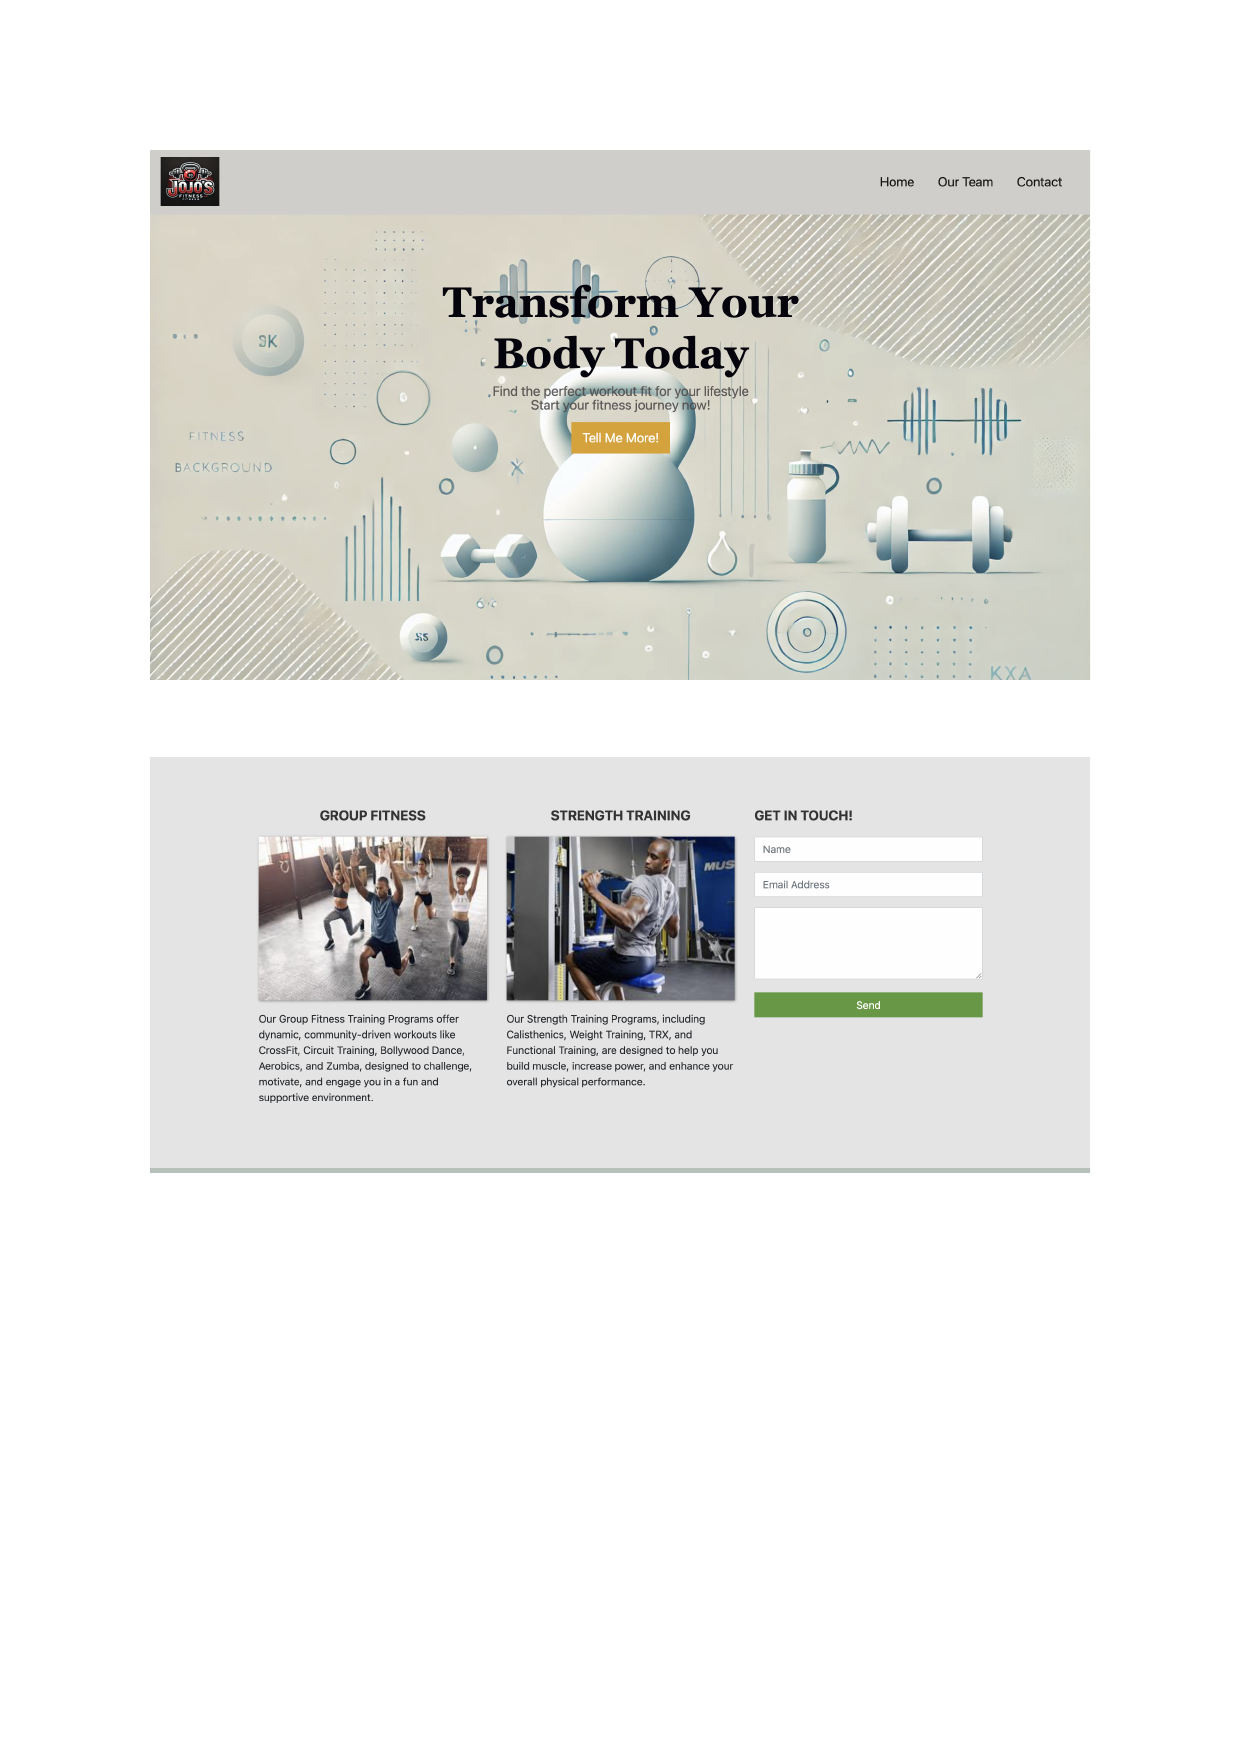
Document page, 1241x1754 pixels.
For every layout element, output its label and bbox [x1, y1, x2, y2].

picture [150, 150, 1091, 680]
picture [150, 757, 1091, 1173]
